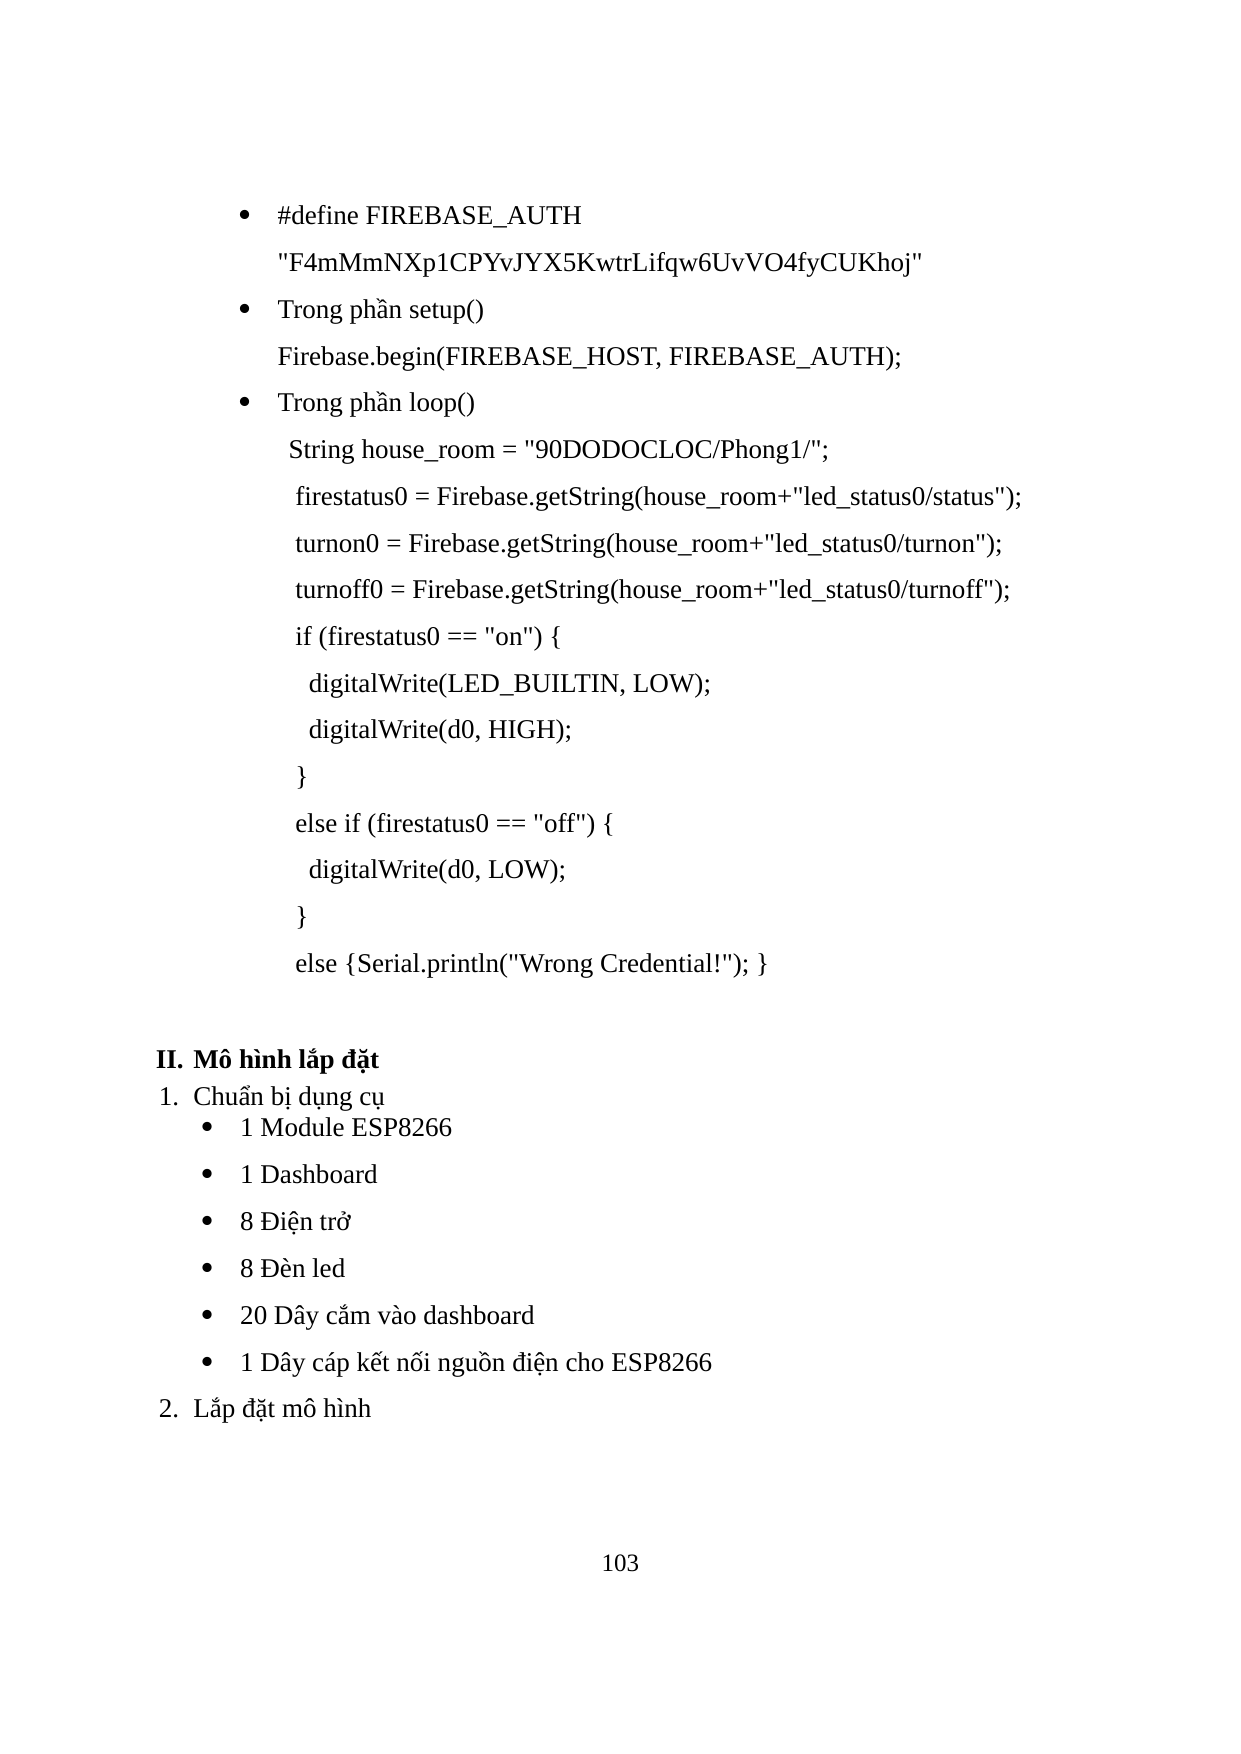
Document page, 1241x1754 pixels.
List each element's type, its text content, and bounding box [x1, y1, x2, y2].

text } [268, 900, 1122, 931]
text digitalWrite(LED_BUILTIN, LOW); [268, 667, 1122, 698]
text if (firestatus0 == "on") { [268, 620, 1122, 651]
list Trong phần setup() [240, 293, 1122, 324]
list 8 Đèn led [202, 1252, 1122, 1283]
text digitalWrite(d0, HIGH); [268, 713, 1122, 744]
list 1 Dashboard [202, 1158, 1122, 1189]
list 1 Dây cáp kết nối nguồn điện cho ESP8266 [202, 1346, 1122, 1377]
text 2. Lắp đặt mô hình [118, 1392, 1122, 1424]
text turnoff0 = Firebase.getString(house_room+"led_status0/turnoff"); [268, 573, 1122, 604]
text else {Serial.println("Wrong Credential!"); } [268, 947, 1122, 978]
text else if (firestatus0 == "off") { [268, 807, 1122, 838]
subtitle II. Mô hình lắp đặt [156, 1043, 1122, 1074]
list 8 Điện trở [202, 1205, 1122, 1236]
list Trong phần loop() [240, 386, 1122, 418]
text Firebase.begin(FIREBASE_HOST, FIREBASE_AUTH); [118, 340, 1122, 371]
text String house_room = "90DODOCLOC/Phong1/"; [268, 433, 1122, 464]
list #define FIREBASE_AUTH "F4mMmNXp1CPYvJYX5KwtrLifqw6UvVO4fyCUKhoj" [240, 199, 1122, 277]
text digitalWrite(d0, LOW); [268, 853, 1122, 884]
list 20 Dây cắm vào dashboard [202, 1299, 1122, 1330]
text } [268, 760, 1122, 791]
list 1 Module ESP8266 [202, 1111, 1122, 1142]
text turnon0 = Firebase.getString(house_room+"led_status0/turnon"); [268, 527, 1122, 558]
text 1. Chuẩn bị dụng cụ [118, 1080, 1122, 1111]
text firestatus0 = Firebase.getString(house_room+"led_status0/status"); [268, 480, 1122, 511]
